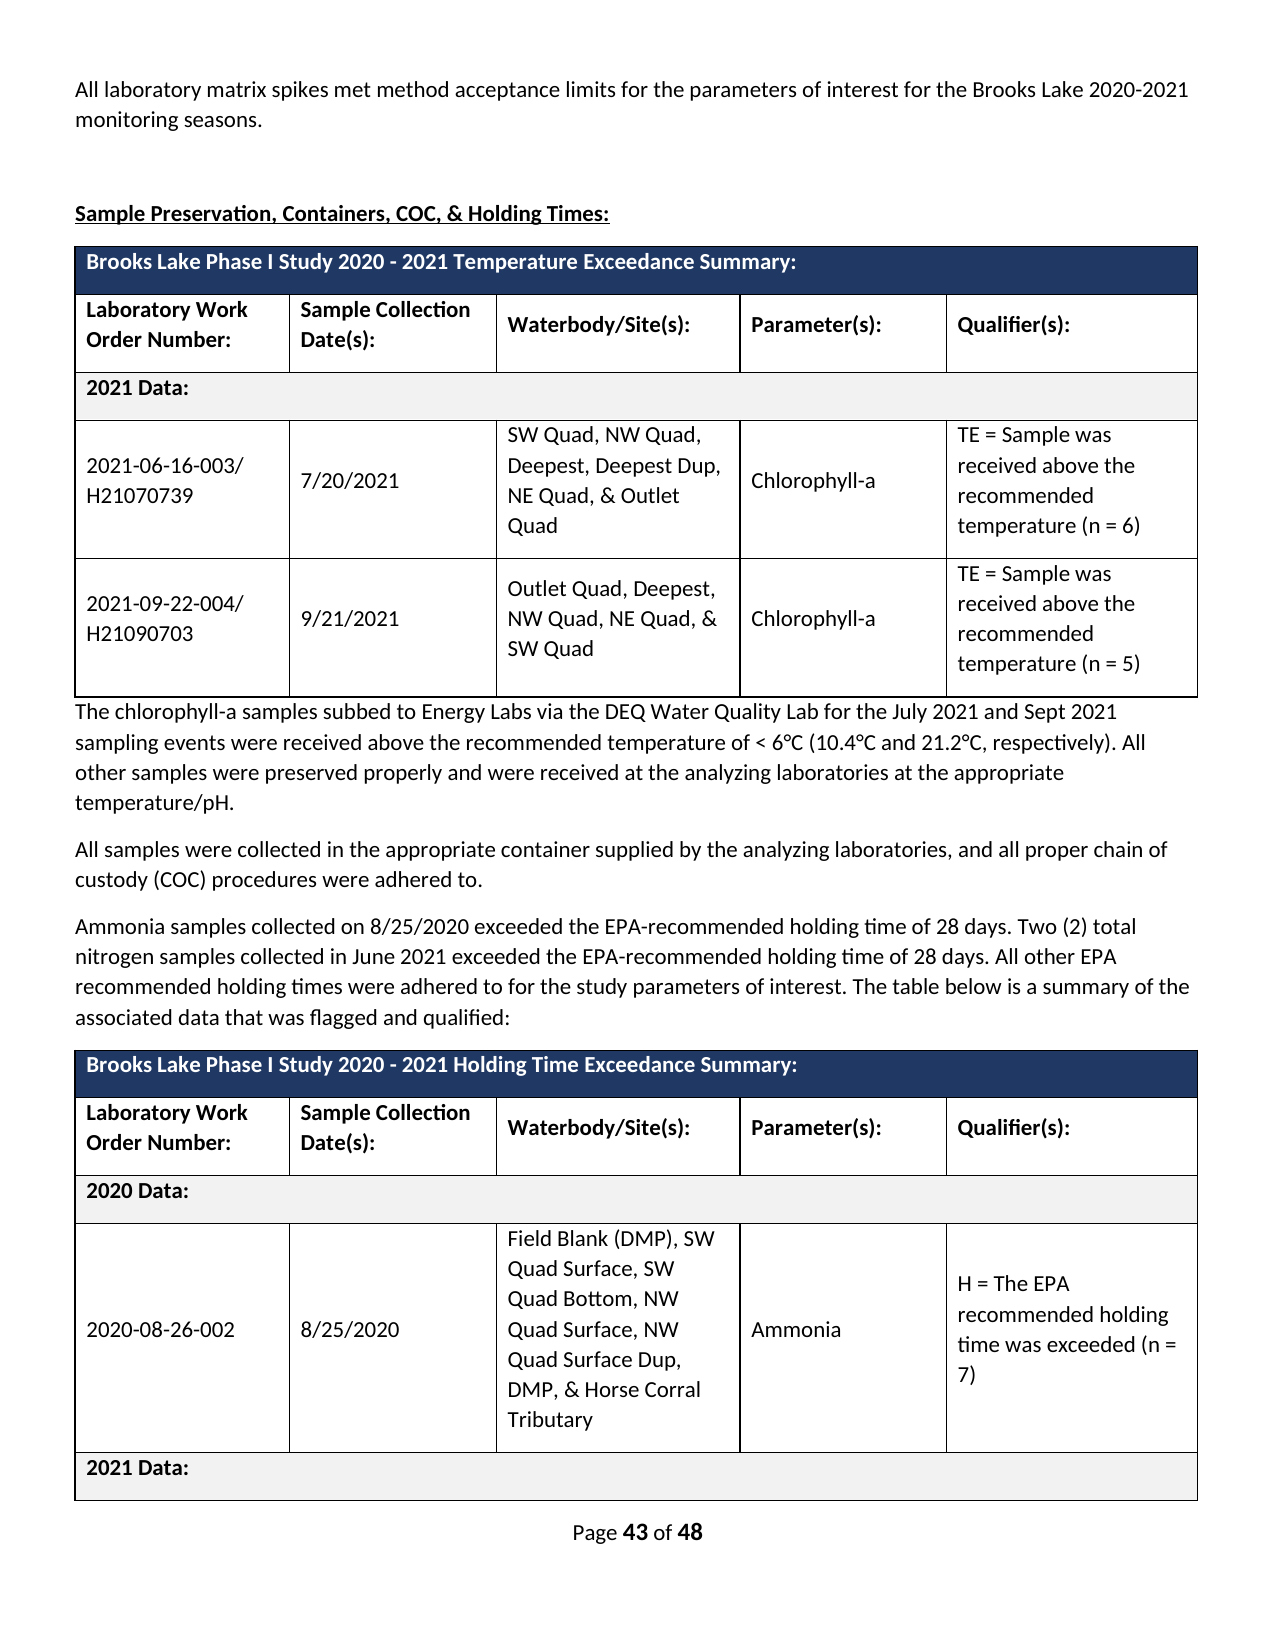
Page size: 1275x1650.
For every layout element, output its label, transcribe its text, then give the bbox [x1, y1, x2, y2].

table_cell TE = Sample was received above the recommended temperature (n = 5) [947, 559, 1197, 696]
table_cell 2021 Data: [76, 1453, 1197, 1500]
text Ammonia samples collected on 8/25/2020 exceeded the EPA-recommended holding time of 28 days. Two (2) total nitrogen samples collected in June 2021 exceeded the EPA-recommended holding time of 28 days. All other EPA recommended holding times were adhered to for the study parameters of interest. The table below is a summary of the associated data that was flagged and qualified: [75, 912, 1200, 1031]
table_cell 2021 Data: [76, 373, 1197, 419]
table_cell 2020 Data: [76, 1176, 1197, 1223]
table_cell Parameter(s): [741, 295, 946, 372]
table_cell SW Quad, NW Quad, Deepest, Deepest Dup, NE Quad, & Outlet Quad [497, 421, 739, 558]
table_cell 9/21/2021 [290, 559, 496, 696]
table_cell Qualifier(s): [947, 295, 1197, 372]
table_cell Laboratory Work Order Number: [76, 295, 289, 372]
table_cell 2021-06-16-003/ H21070739 [76, 421, 289, 558]
table_header Brooks Lake Phase I Study 2020 - 2021 Holding Time Exceedance Summary: [76, 1051, 1197, 1097]
table_cell Qualifier(s): [947, 1098, 1197, 1175]
table_cell Chlorophyll-a [741, 421, 946, 558]
text All samples were collected in the appropriate container supplied by the analyzing laboratories, and all proper chain of custody (COC) procedures were adhered to. [75, 835, 1200, 893]
table_cell Ammonia [741, 1224, 946, 1452]
table_cell 2020-08-26-002 [76, 1224, 289, 1452]
table_cell Laboratory Work Order Number: [76, 1098, 289, 1175]
text Sample Preservation, Containers, COC, & Holding Times: [75, 199, 1200, 227]
table_cell H = The EPA recommended holding time was exceeded (n = 7) [947, 1224, 1197, 1452]
table_cell Sample Collection Date(s): [290, 295, 496, 372]
table_header Brooks Lake Phase I Study 2020 - 2021 Temperature Exceedance Summary: [76, 247, 1197, 294]
table_cell Chlorophyll-a [741, 559, 946, 696]
table_cell TE = Sample was received above the recommended temperature (n = 6) [947, 421, 1197, 558]
table_cell Sample Collection Date(s): [290, 1098, 496, 1175]
table_cell Waterbody/Site(s): [497, 1098, 739, 1175]
text All laboratory matrix spikes met method acceptance limits for the parameters of interest for the Brooks Lake 2020-2021 monitoring seasons. [75, 75, 1200, 133]
table_cell Waterbody/Site(s): [497, 295, 739, 372]
table_cell 7/20/2021 [290, 421, 496, 558]
table_cell Parameter(s): [741, 1098, 946, 1175]
table_cell 8/25/2020 [290, 1224, 496, 1452]
table_cell 2021-09-22-004/ H21090703 [76, 559, 289, 696]
text The chlorophyll-a samples subbed to Energy Labs via the DEQ Water Quality Lab for the July 2021 and Sept 2021 sampling events were received above the recommended temperature of < 6°C (10.4°C and 21.2°C, respectively). All other samples were preserved properly and were received at the analyzing laboratories at the appropriate temperature/pH. [75, 697, 1200, 816]
table_cell Field Blank (DMP), SW Quad Surface, SW Quad Bottom, NW Quad Surface, NW Quad Surface Dup, DMP, & Horse Corral Tributary [497, 1224, 739, 1452]
table_cell Outlet Quad, Deepest, NW Quad, NE Quad, & SW Quad [497, 559, 739, 696]
